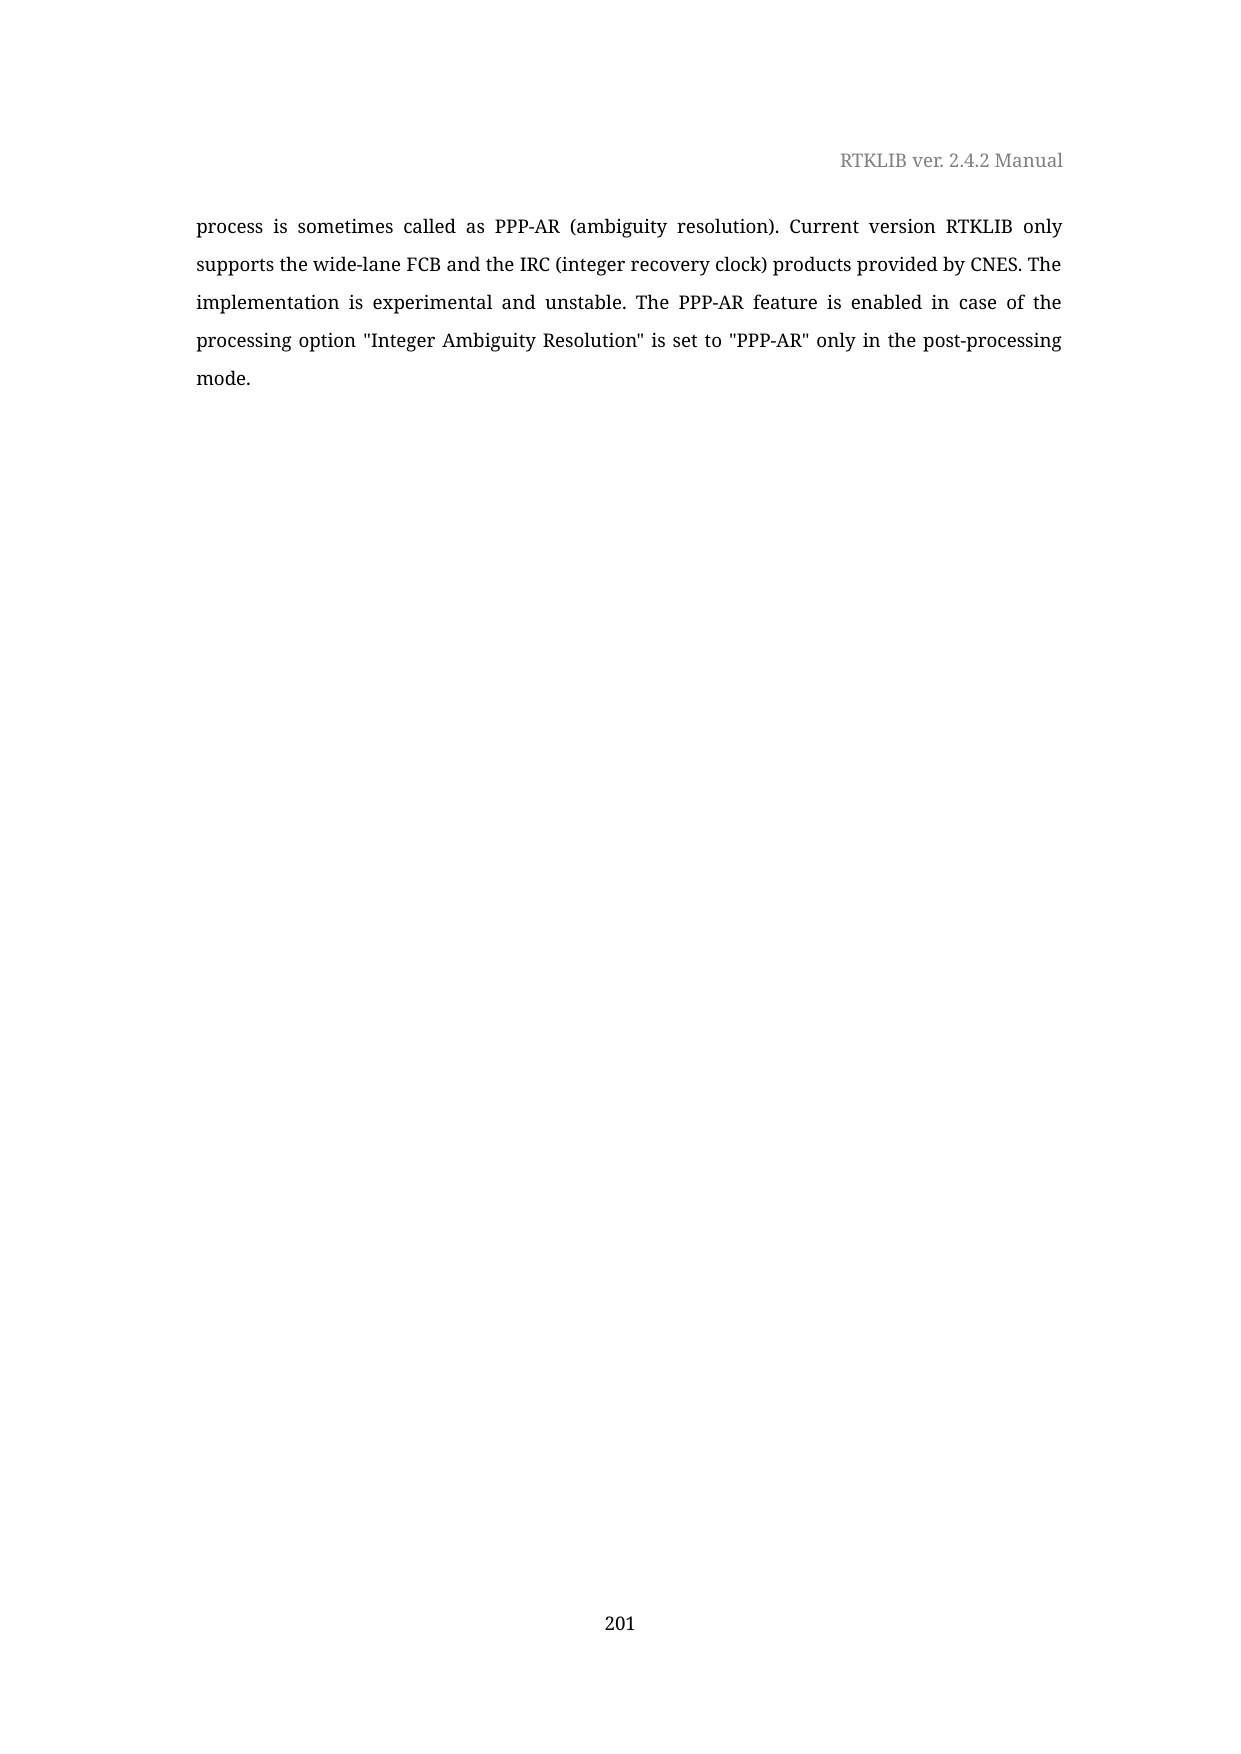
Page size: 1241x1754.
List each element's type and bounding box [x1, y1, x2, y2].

text [196, 207, 1063, 397]
